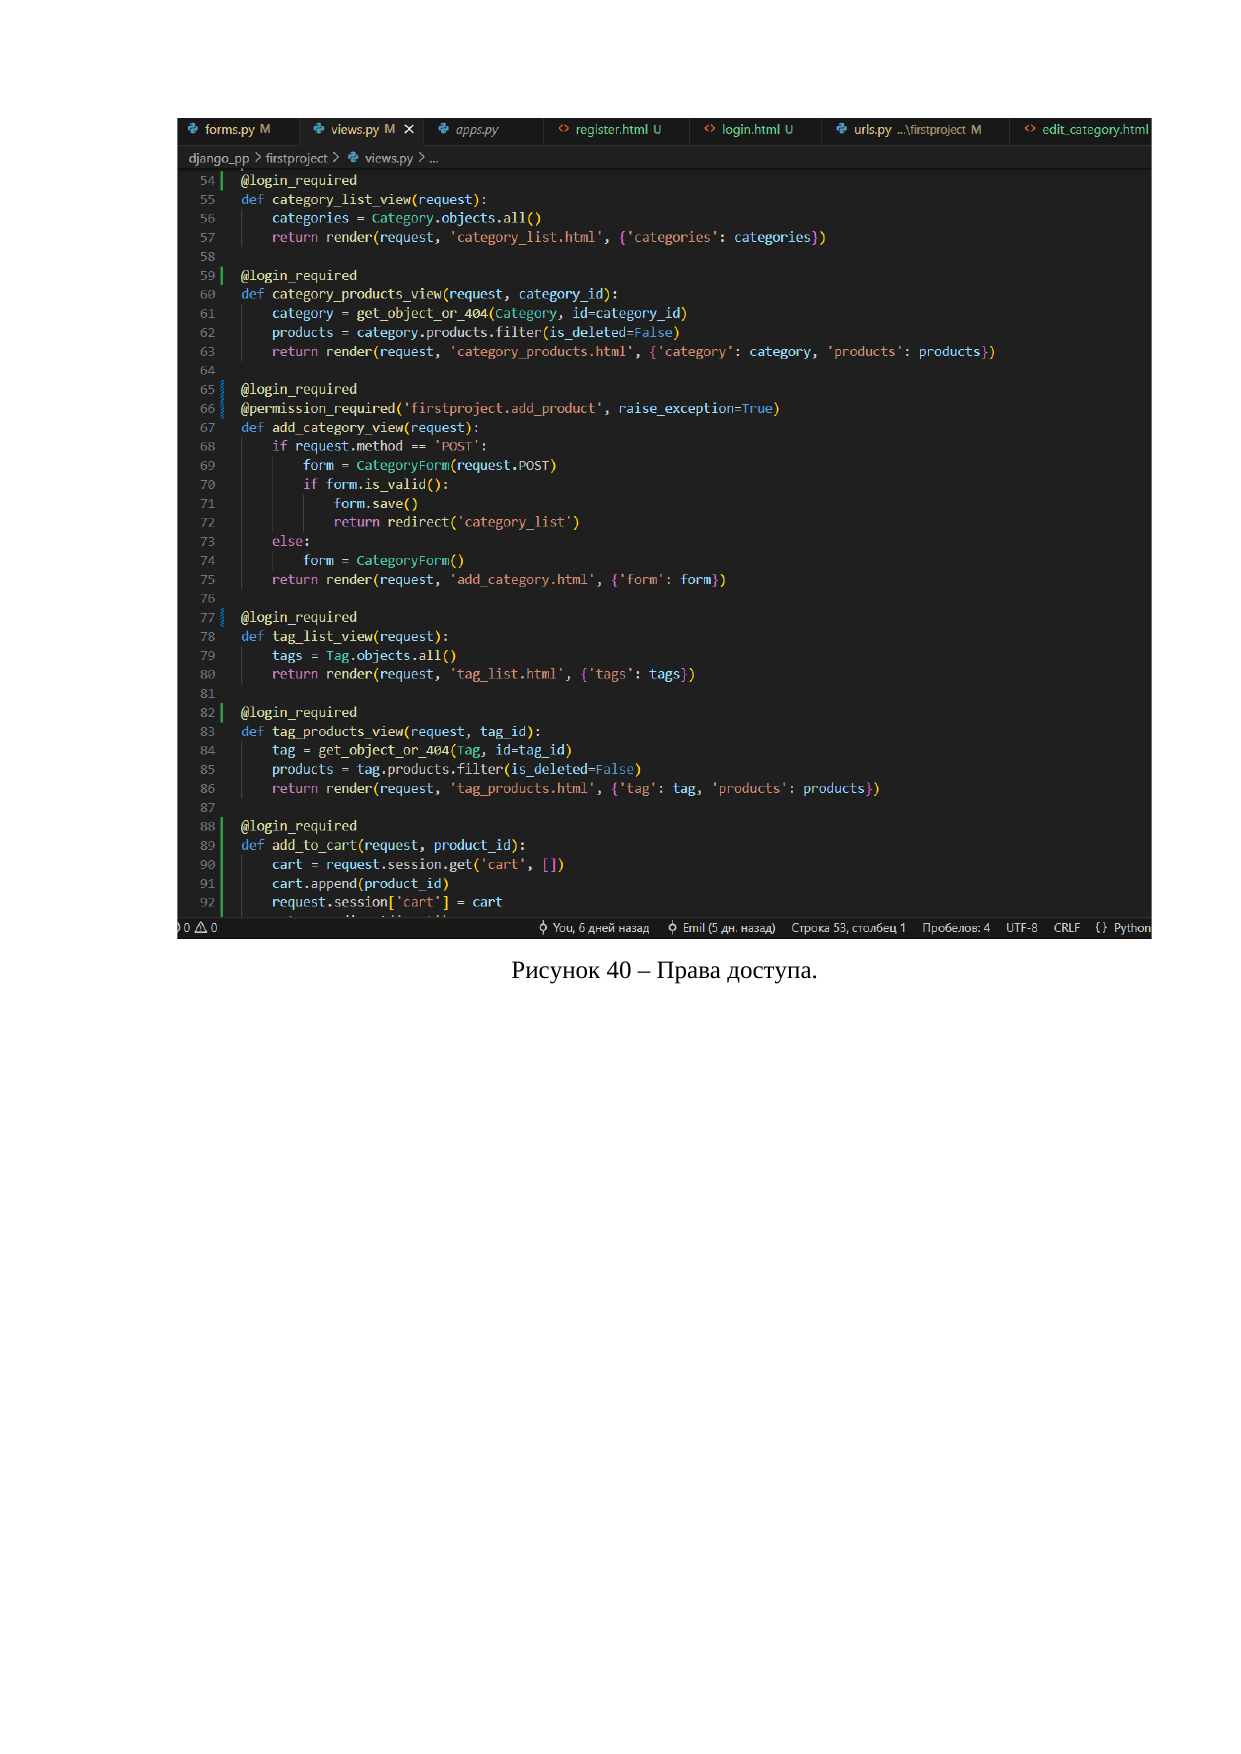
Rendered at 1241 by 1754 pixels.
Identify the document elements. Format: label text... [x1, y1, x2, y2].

picture [177, 118, 1152, 939]
